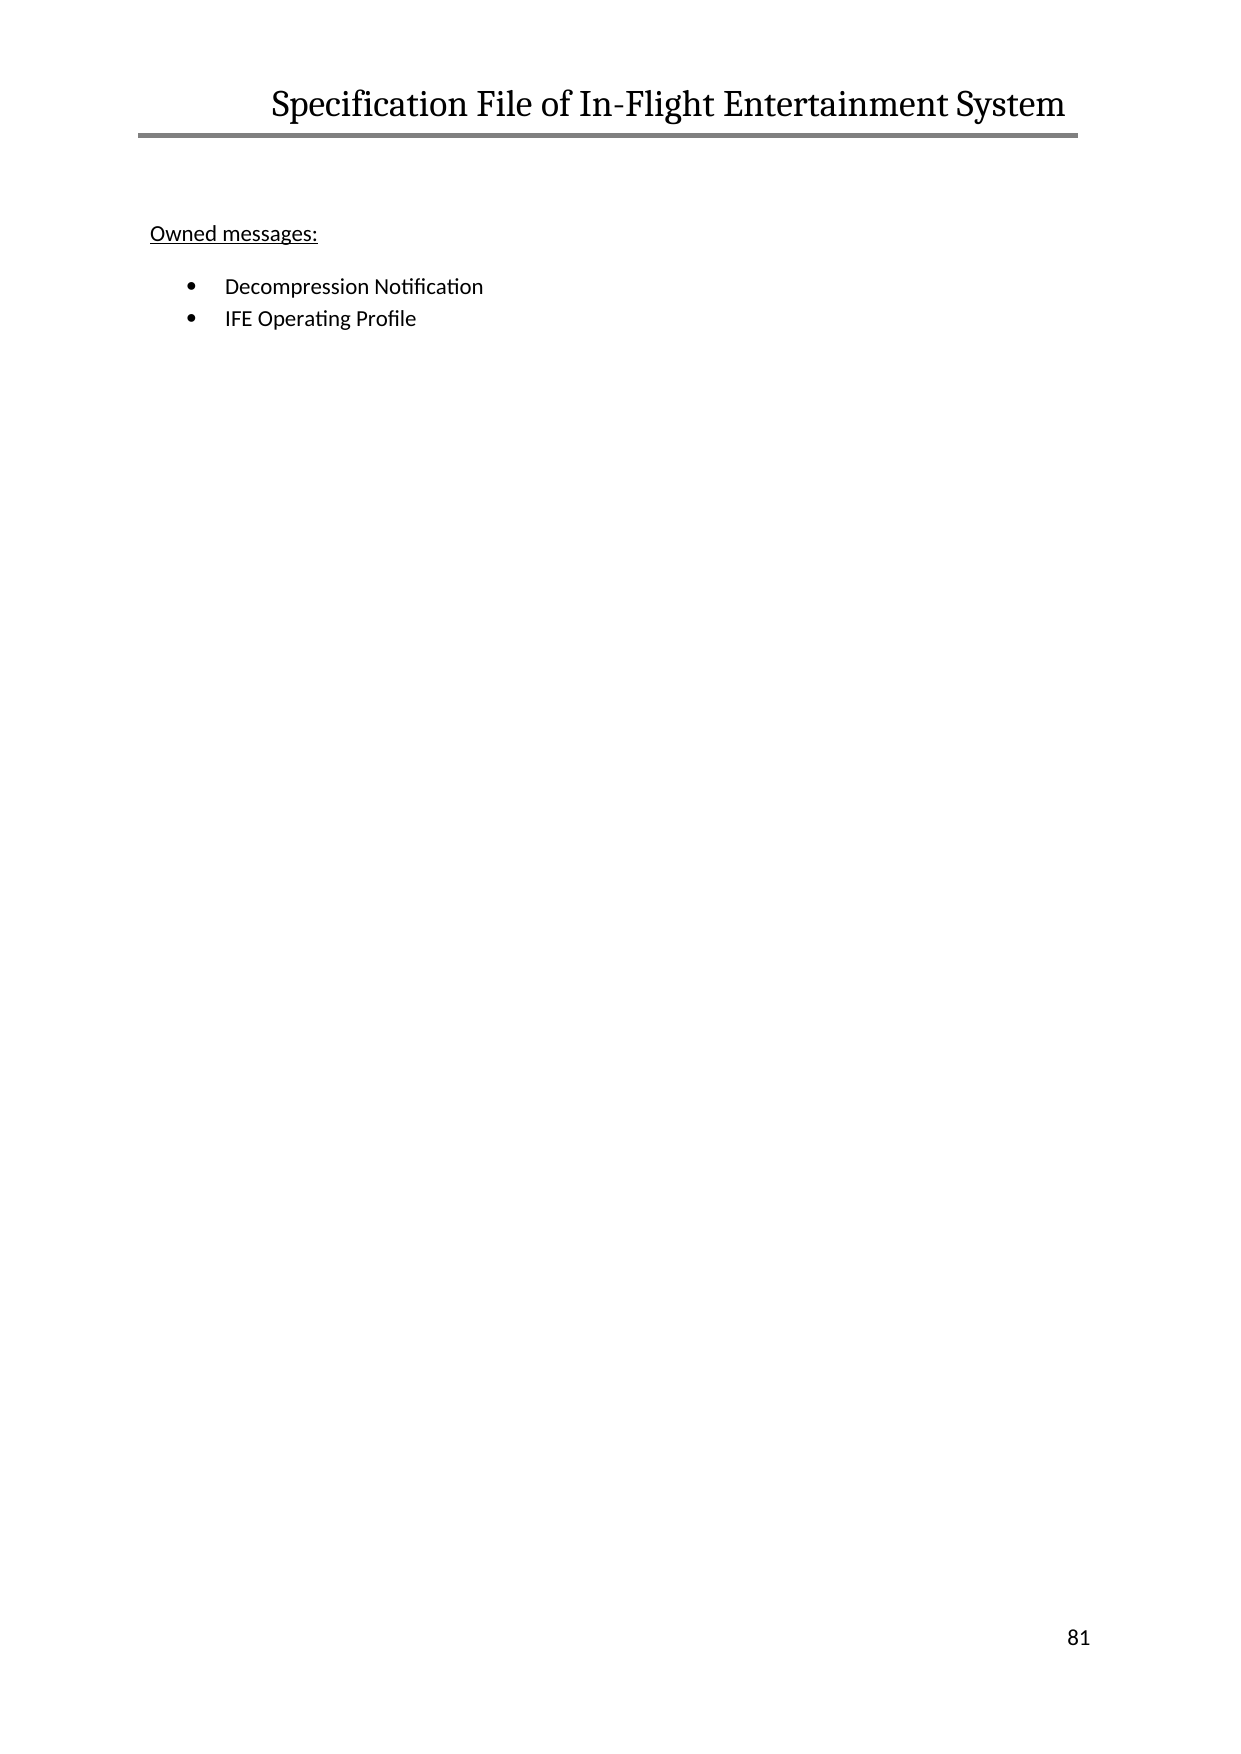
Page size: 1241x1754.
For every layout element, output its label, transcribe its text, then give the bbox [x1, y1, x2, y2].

list IFE Operating Profile [187, 304, 1090, 332]
list Decompression Notification [187, 272, 1090, 300]
text Owned messages: [150, 219, 1090, 247]
